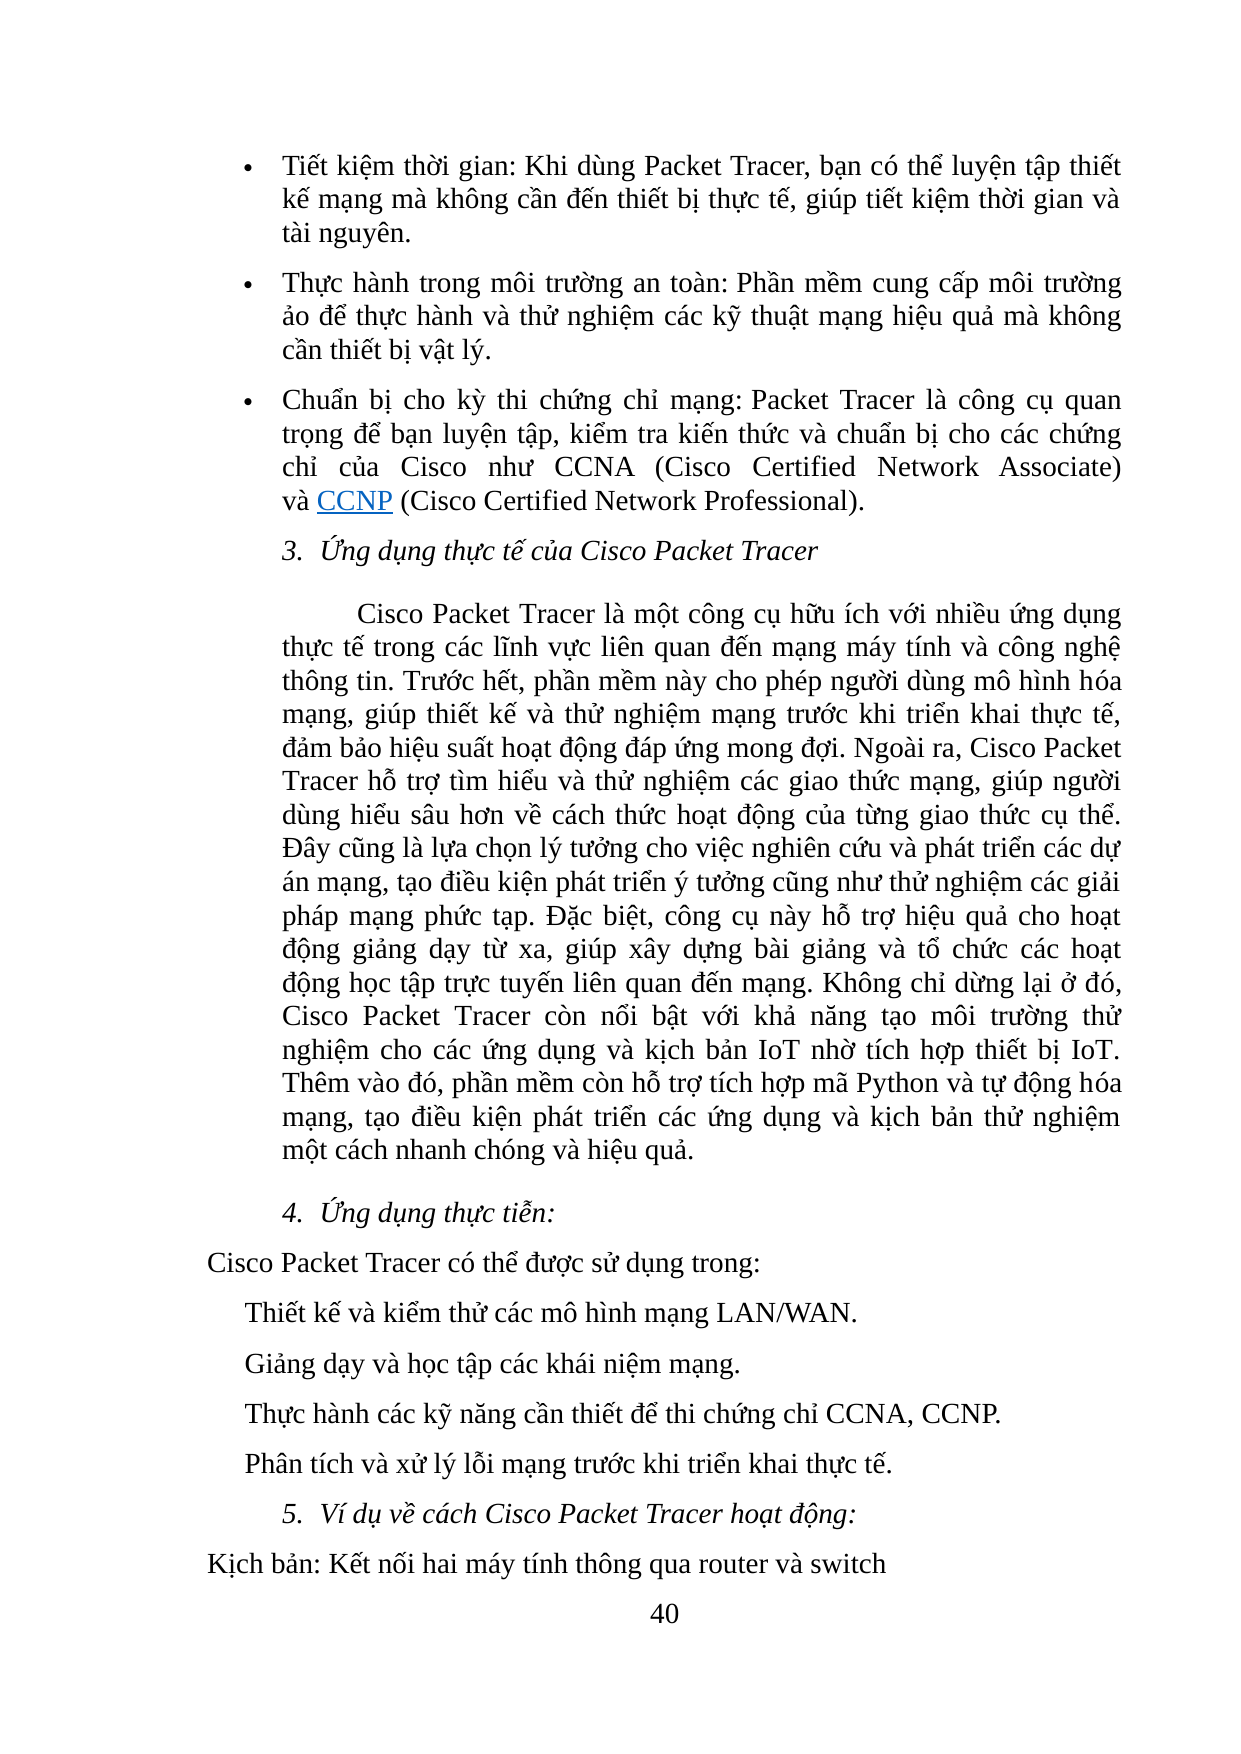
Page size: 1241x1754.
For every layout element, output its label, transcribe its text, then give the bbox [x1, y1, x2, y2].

text Kịch bản: Kết nối hai máy tính thông qua router và switch [207, 1547, 1122, 1580]
text Thiết kế và kiểm thử các mô hình mạng LAN/WAN. [244, 1296, 1122, 1329]
list Ứng dụng thực tế của Cisco Packet Tracer [282, 533, 1122, 567]
list Chuẩn bị cho kỳ thi chứng chỉ mạng: Packet Tracer là công cụ quan trọng để bạn luyện tập, kiểm tra kiến thức và chuẩn bị cho các chứng chỉ của Cisco như CCNA (Cisco Certified Network Associate) và CCNP (Cisco Certified Network Professional). [244, 382, 1122, 516]
list Tiết kiệm thời gian: Khi dùng Packet Tracer, bạn có thể luyện tập thiết kế mạng mà không cần đến thiết bị thực tế, giúp tiết kiệm thời gian và tài nguyên. [244, 148, 1122, 248]
text Cisco Packet Tracer là một công cụ hữu ích với nhiều ứng dụng thực tế trong các lĩnh vực liên quan đến mạng máy tính và công nghệ thông tin. Trước hết, phần mềm này cho phép người dùng mô hình hóa mạng, giúp thiết kế và thử nghiệm mạng trước khi triển khai thực tế, đảm bảo hiệu suất hoạt động đáp ứng mong đợi. Ngoài ra, Cisco Packet Tracer hỗ trợ tìm hiểu và thử nghiệm các giao thức mạng, giúp người dùng hiểu sâu hơn về cách thức hoạt động của từng giao thức cụ thể. Đây cũng là lựa chọn lý tưởng cho việc nghiên cứu và phát triển các dự án mạng, tạo điều kiện phát triển ý tưởng cũng như thử nghiệm các giải pháp mạng phức tạp. Đặc biệt, công cụ này hỗ trợ hiệu quả cho hoạt động giảng dạy từ xa, giúp xây dựng bài giảng và tổ chức các hoạt động học tập trực tuyến liên quan đến mạng. Không chỉ dừng lại ở đó, Cisco Packet Tracer còn nổi bật với khả năng tạo môi trường thử nghiệm cho các ứng dụng và kịch bản IoT nhờ tích hợp thiết bị IoT. Thêm vào đó, phần mềm còn hỗ trợ tích hợp mã Python và tự động hóa mạng, tạo điều kiện phát triển các ứng dụng và kịch bản thử nghiệm một cách nhanh chóng và hiệu quả. [282, 596, 1122, 1166]
text Thực hành các kỹ năng cần thiết để thi chứng chỉ CCNA, CCNP. [244, 1396, 1122, 1429]
text Phân tích và xử lý lỗi mạng trước khi triển khai thực tế. [244, 1446, 1122, 1480]
list Ứng dụng thực tiễn: [282, 1195, 1122, 1229]
list Thực hành trong môi trường an toàn: Phần mềm cung cấp môi trường ảo để thực hành và thử nghiệm các kỹ thuật mạng hiệu quả mà không cần thiết bị vật lý. [244, 265, 1122, 366]
list Ví dụ về cách Cisco Packet Tracer hoạt động: [282, 1496, 1122, 1530]
text Giảng dạy và học tập các khái niệm mạng. [244, 1346, 1122, 1379]
text Cisco Packet Tracer có thể được sử dụng trong: [207, 1245, 1122, 1279]
